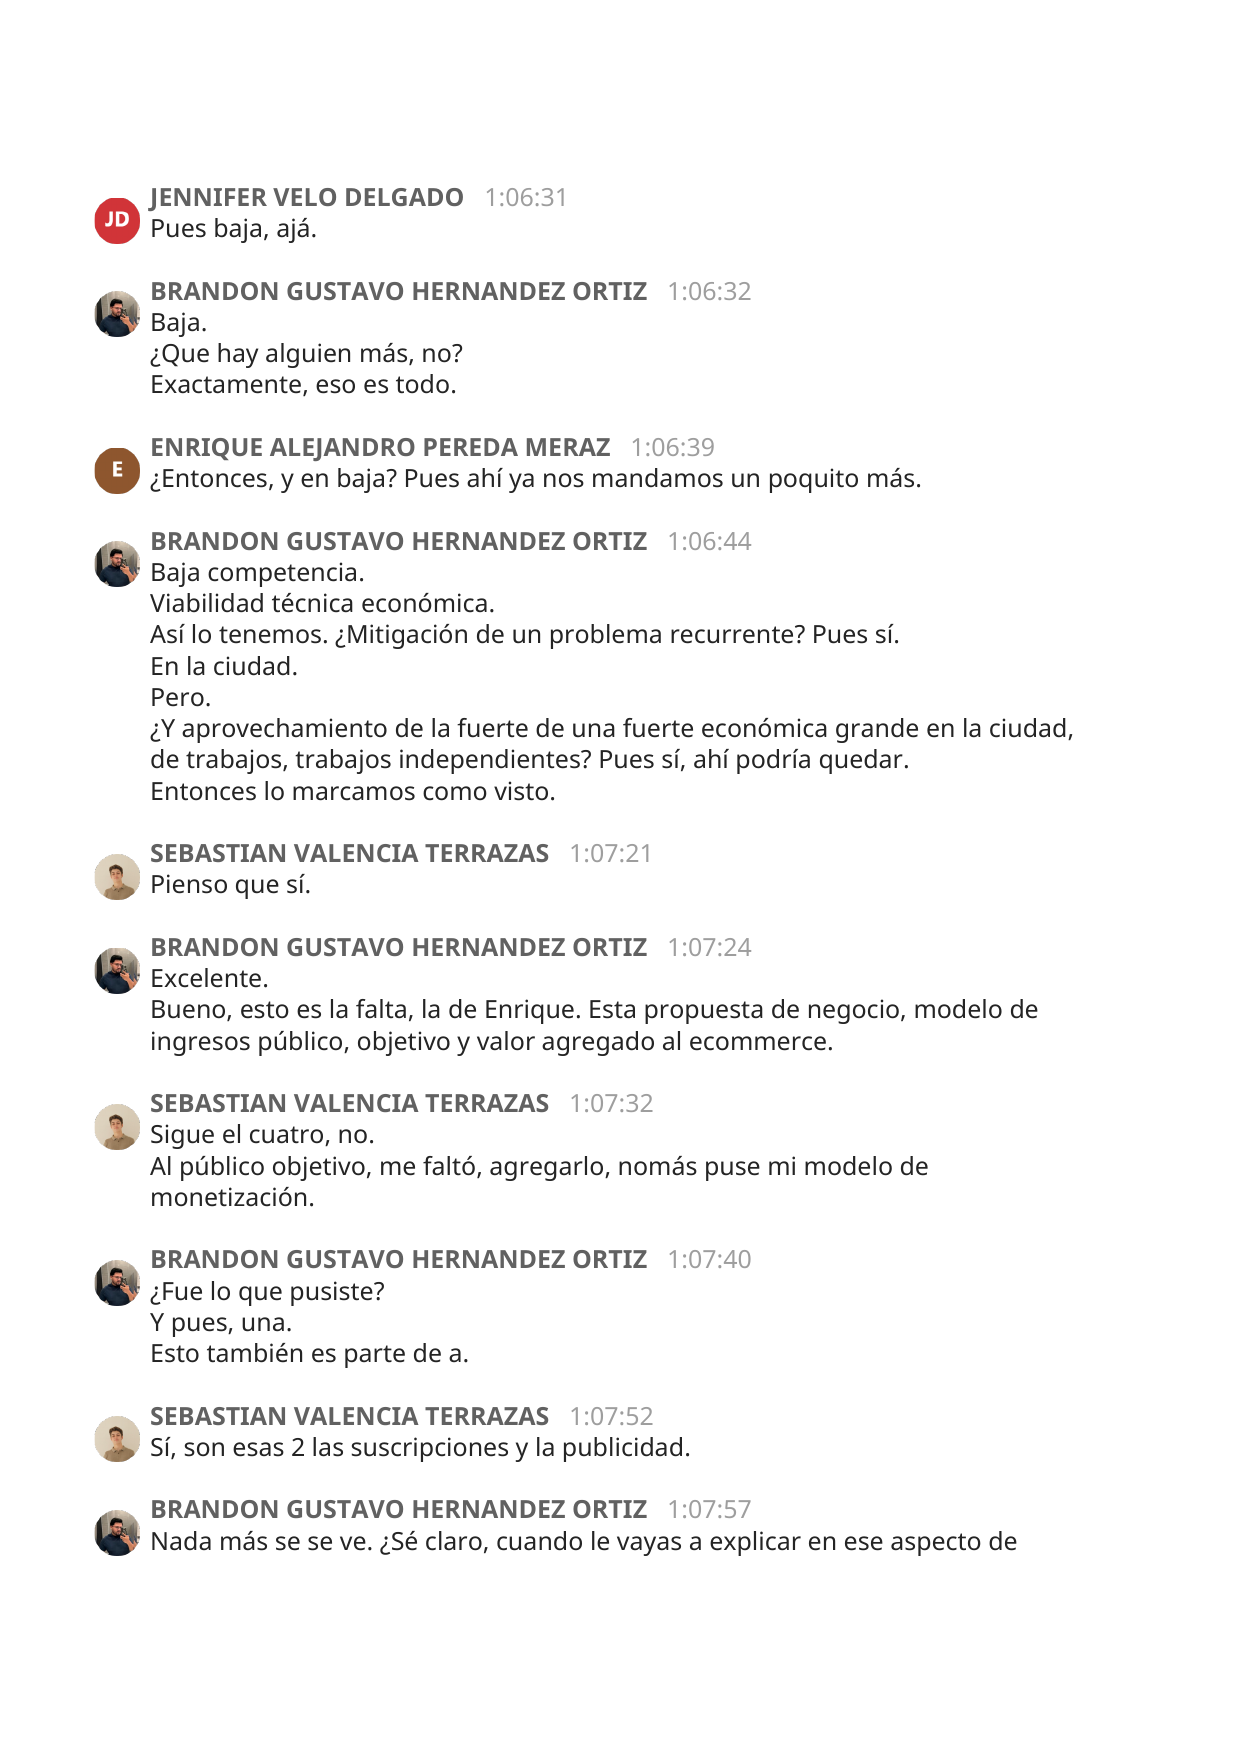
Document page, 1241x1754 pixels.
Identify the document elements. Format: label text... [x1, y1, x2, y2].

text SEBASTIAN VALENCIA TERRAZAS 1:07:21 Pienso que sí. [150, 806, 1090, 900]
picture [94, 1510, 140, 1556]
picture [94, 1416, 140, 1462]
text BRANDON GUSTAVO HERNANDEZ ORTIZ 1:07:24 Excelente. Bueno, esto es la falta, la de Enrique. Esta propuesta de negocio, modelo de ingresos público, objetivo y valor agregado al ecommerce. [150, 900, 1090, 1056]
text BRANDON GUSTAVO HERNANDEZ ORTIZ 1:06:44 Baja competencia. Viabilidad técnica económica. Así lo tenemos. ¿Mitigación de un problema recurrente? Pues sí. En la ciudad. Pero. ¿Y aprovechamiento de la fuerte de una fuerte económica grande en la ciudad, de trabajos, trabajos independientes? Pues sí, ahí podría quedar. Entonces lo marcamos como visto. [150, 494, 1090, 806]
picture [94, 948, 140, 994]
picture [94, 541, 140, 587]
picture [94, 448, 140, 494]
text ENRIQUE ALEJANDRO PEREDA MERAZ 1:06:39 ¿Entonces, y en baja? Pues ahí ya nos mandamos un poquito más. [150, 400, 1090, 494]
picture [94, 1104, 140, 1150]
text BRANDON GUSTAVO HERNANDEZ ORTIZ 1:07:40 ¿Fue lo que pusiste? Y pues, una. Esto también es parte de a. [150, 1212, 1090, 1369]
text JENNIFER VELO DELGADO 1:06:31 Pues baja, ajá. [150, 150, 1090, 244]
picture [94, 291, 140, 337]
text SEBASTIAN VALENCIA TERRAZAS 1:07:52 Sí, son esas 2 las suscripciones y la publicidad. [150, 1369, 1090, 1462]
picture [94, 854, 140, 900]
picture [94, 198, 140, 244]
text BRANDON GUSTAVO HERNANDEZ ORTIZ 1:06:32 Baja. ¿Que hay alguien más, no? Exactamente, eso es todo. [150, 244, 1090, 400]
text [150, 1462, 1090, 1556]
text SEBASTIAN VALENCIA TERRAZAS 1:07:32 Sigue el cuatro, no. Al público objetivo, me faltó, agregarlo, nomás puse mi modelo de monetización. [150, 1056, 1090, 1212]
picture [94, 1260, 140, 1306]
